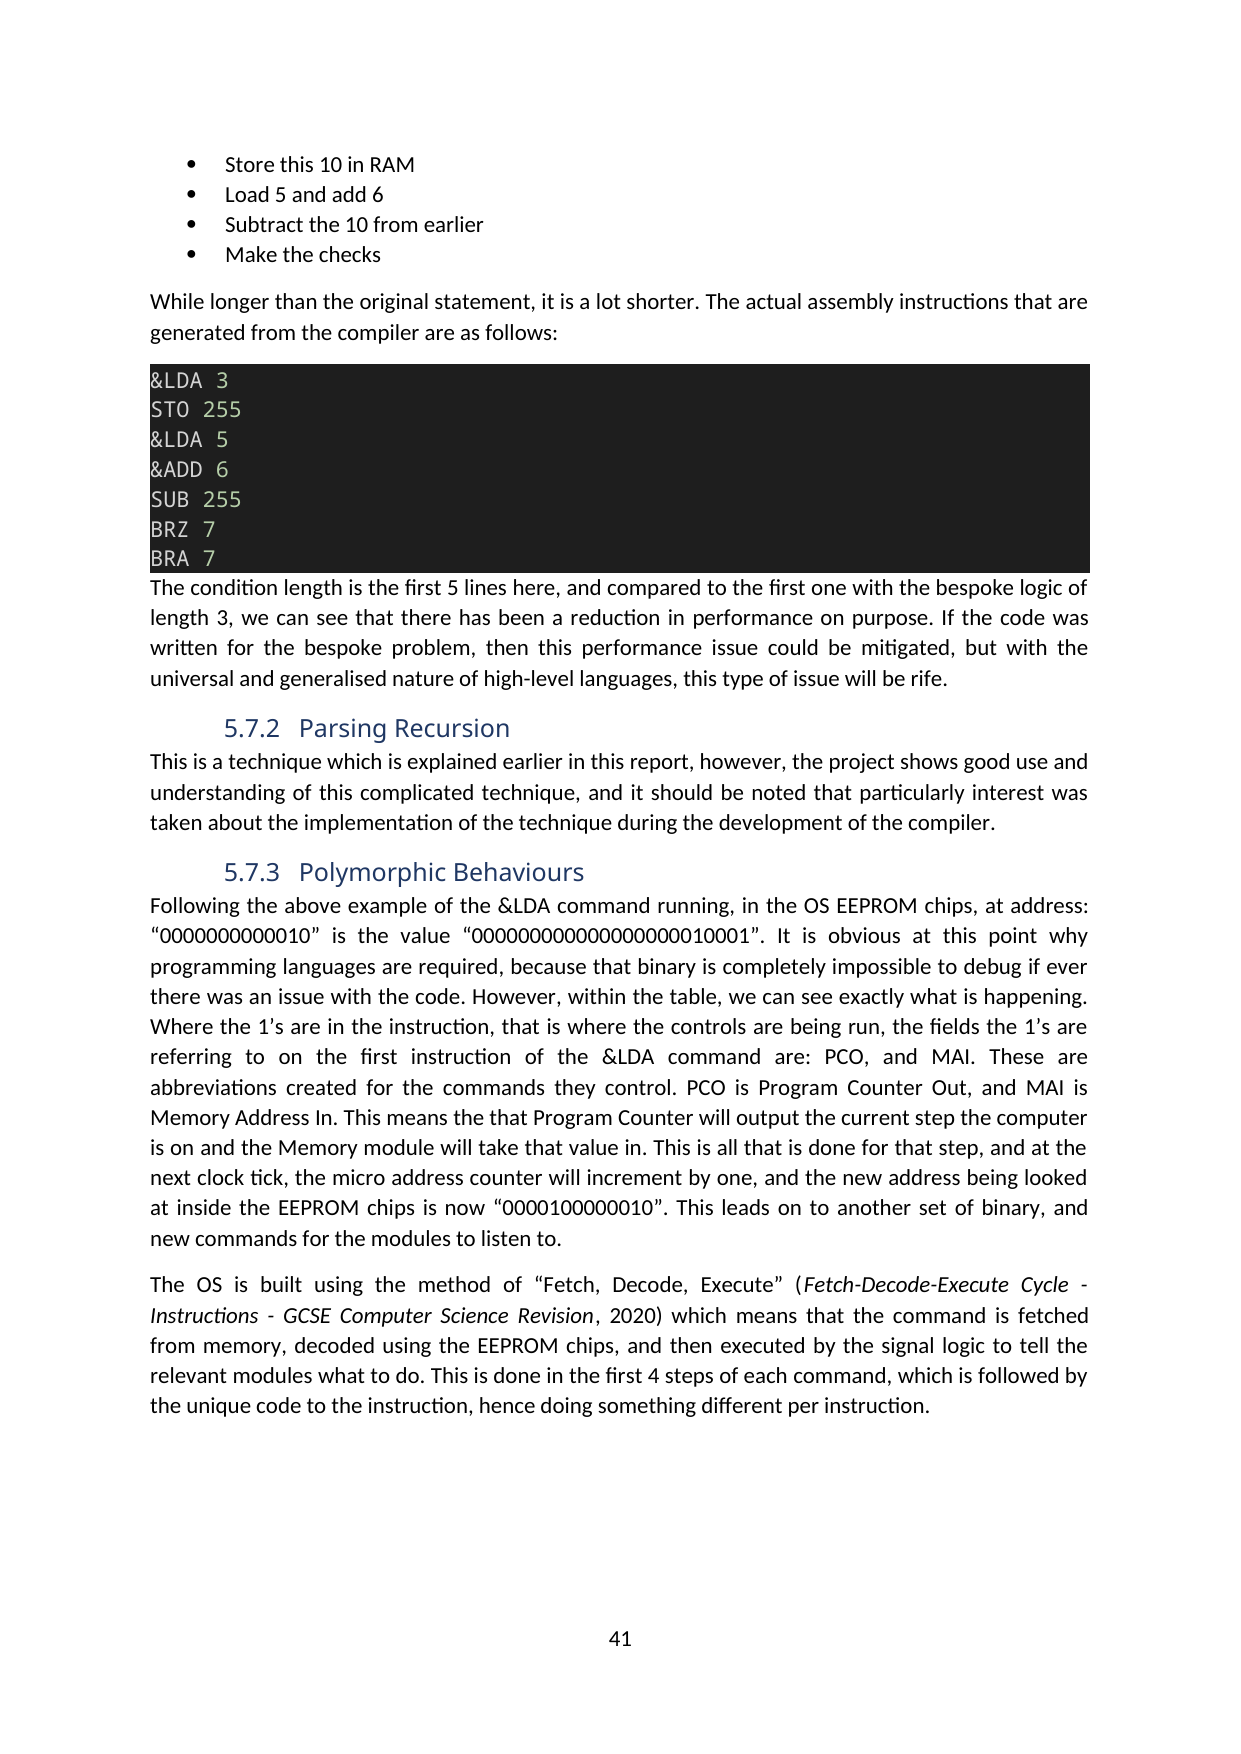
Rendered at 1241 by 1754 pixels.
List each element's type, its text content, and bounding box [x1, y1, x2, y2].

text While longer than the original statement, it is a lot shorter. The actual assembly instructions that are generated from the compiler are as follows: [150, 287, 1090, 346]
text &LDA 3 [150, 364, 1090, 394]
list Make the checks [187, 241, 1090, 269]
subtitle Polymorphic Behaviours [224, 855, 1090, 889]
text The condition length is the first 5 lines here, and compared to the first one with the bespoke logic of length 3, we can see that there has been a reduction in performance on purpose. If the code was written for the bespoke problem, then this performance issue could be mitigated, but with the universal and generalised nature of high-level languages, this type of issue will be rife. [150, 573, 1090, 692]
list Store this 10 in RAM [187, 150, 1090, 178]
text SUB 255 [150, 484, 1090, 513]
list Load 5 and add 6 [187, 180, 1090, 208]
text BRZ 7 [150, 513, 1090, 543]
text Following the above example of the &LDA command running, in the OS EEPROM chips, at address: “0000000000010” is the value “000000000000000000010001”. It is obvious at this point why programming languages are required, because that binary is completely impossible to debug if ever there was an issue with the code. However, within the table, we can see exactly what is happening. Where the 1’s are in the instruction, that is where the controls are being run, the fields the 1’s are referring to on the first instruction of the &LDA command are: PCO, and MAI. These are abbreviations created for the commands they control. PCO is Program Counter Out, and MAI is Memory Address In. This means the that Program Counter will output the current step the computer is on and the Memory module will take that value in. This is all that is done for that step, and at the next clock tick, the micro address counter will increment by one, and the new address being looked at inside the EEPROM chips is now “0000100000010”. This leads on to another set of binary, and new commands for the modules to listen to. [150, 891, 1090, 1252]
text The OS is built using the method of “Fetch, Decode, Execute” (Fetch-Decode-Execute Cycle - Instructions - GCSE Computer Science Revision, 2020) which means that the command is fetched from memory, decoded using the EEPROM chips, and then executed by the signal logic to tell the relevant modules what to do. This is done in the first 4 steps of each command, which is followed by the unique code to the instruction, hence doing something different per instruction. [150, 1271, 1090, 1419]
subtitle Parsing Recursion [224, 711, 1090, 745]
text This is a technique which is explained earlier in this report, however, the project shows good use and understanding of this complicated technique, and it should be noted that particularly interest was taken about the implementation of the technique during the development of the compiler. [150, 747, 1090, 836]
list Subtract the 10 from earlier [187, 210, 1090, 238]
text BRA 7 [150, 543, 1090, 573]
text &LDA 5 [150, 424, 1090, 454]
text &ADD 6 [150, 454, 1090, 484]
text STO 255 [150, 394, 1090, 424]
